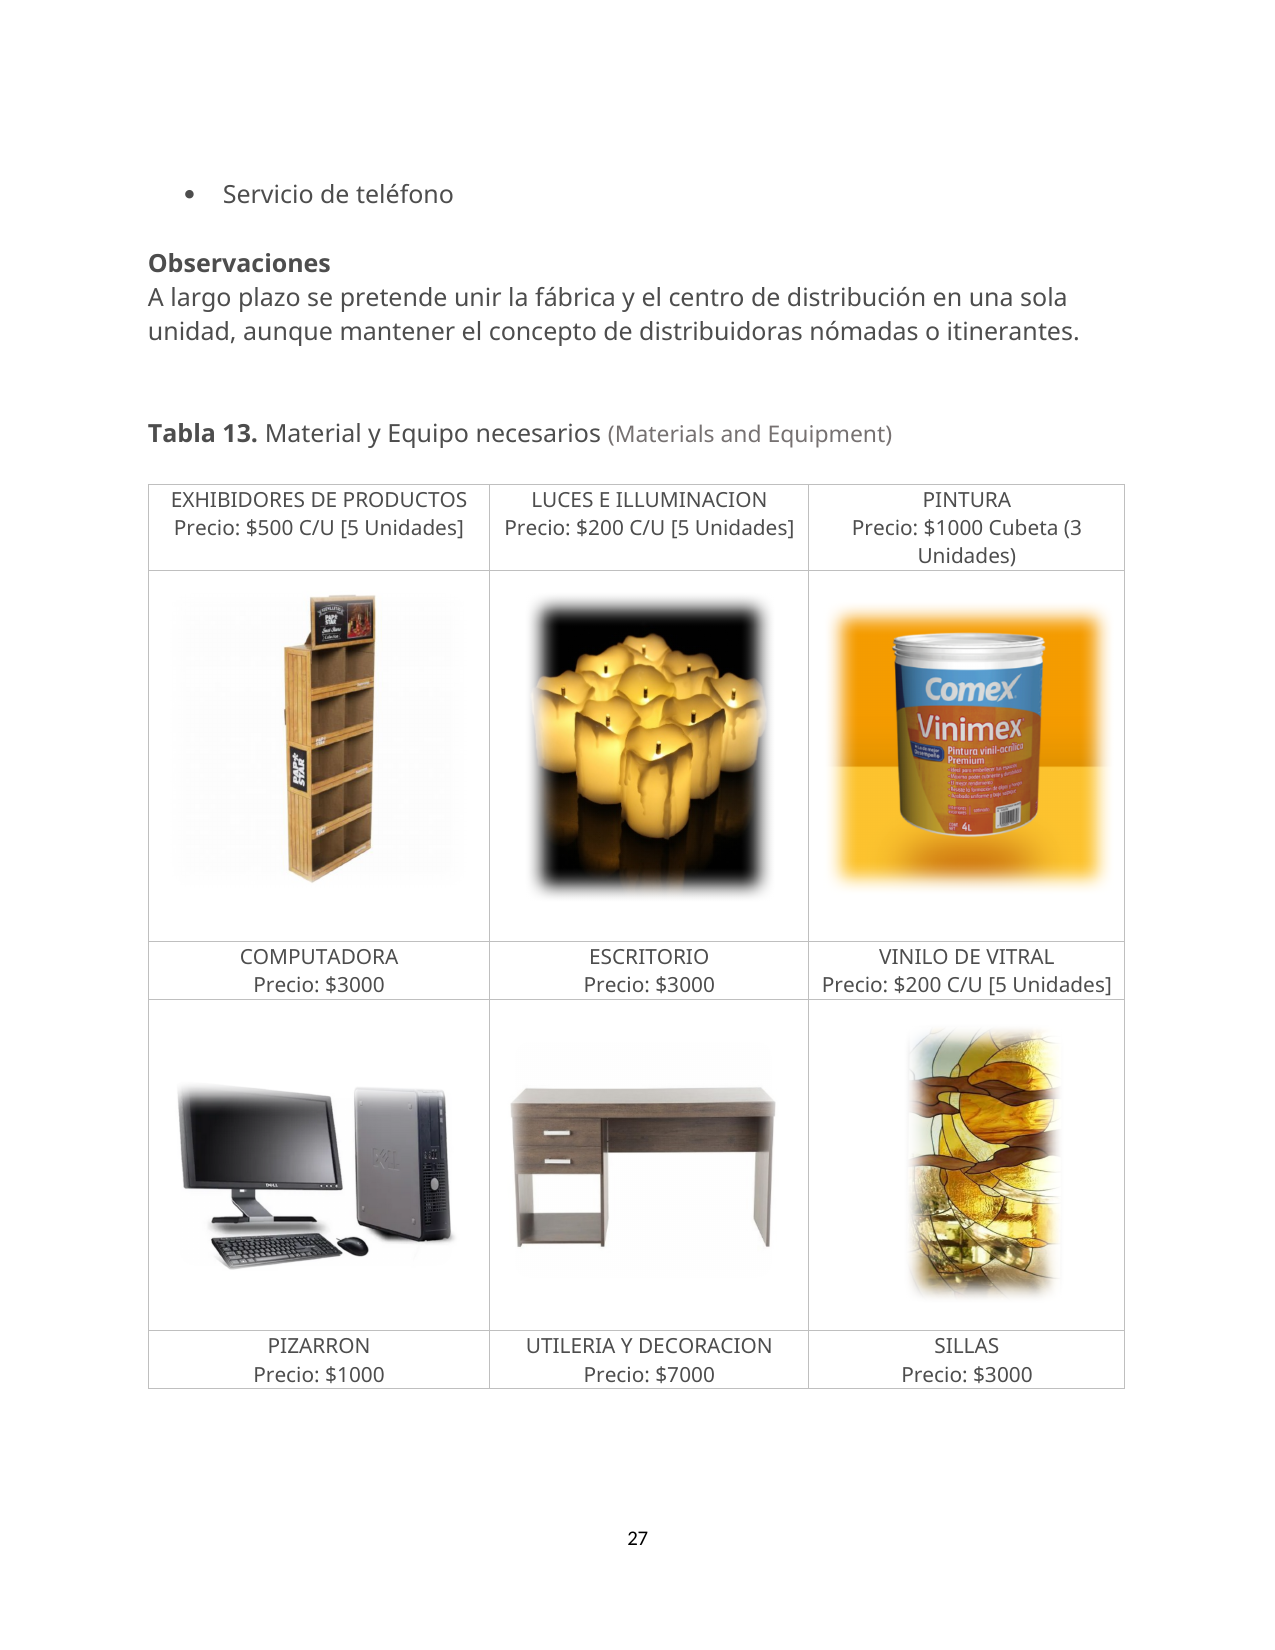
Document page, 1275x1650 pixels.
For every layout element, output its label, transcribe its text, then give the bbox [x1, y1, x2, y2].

table_header PINTURA Precio: $1000 Cubeta (3 Unidades) [809, 485, 1124, 570]
picture [189, 610, 448, 869]
table_cell PIZARRON Precio: $1000 [149, 1331, 489, 1388]
table_header LUCES E ILLUMINACION Precio: $200 C/U [5 Unidades] [490, 485, 808, 570]
table_cell SILLAS Precio: $3000 [809, 1331, 1124, 1388]
picture [553, 620, 747, 874]
table_cell COMPUTADORA Precio: $3000 [149, 942, 489, 999]
table_cell VINILO DE VITRAL Precio: $200 C/U [5 Unidades] [809, 942, 1124, 999]
table_cell ESCRITORIO Precio: $3000 [490, 942, 808, 999]
picture [933, 1053, 1035, 1275]
text Tabla 13. Material y Equipo necesarios (Materials and Equipment) [148, 416, 1127, 450]
table_cell [809, 571, 1124, 941]
picture [853, 630, 1086, 866]
table_cell [490, 1000, 808, 1330]
table_cell [149, 1000, 489, 1330]
table_header EXHIBIDORES DE PRODUCTOS Precio: $500 C/U [5 Unidades] [149, 485, 489, 570]
table_cell [149, 571, 489, 941]
picture [191, 1109, 441, 1254]
table_cell [490, 571, 808, 941]
picture [526, 1053, 761, 1267]
table_cell [809, 1000, 1124, 1330]
text Observaciones [148, 245, 1127, 279]
list Servicio de teléfono [185, 177, 1127, 211]
table_cell UTILERIA Y DECORACION Precio: $7000 [490, 1331, 808, 1388]
text A largo plazo se pretende unir la fábrica y el centro de distribución en una sola unidad, aunque mantener el concepto de distribuidoras nómadas o itinerantes. [148, 279, 1127, 347]
